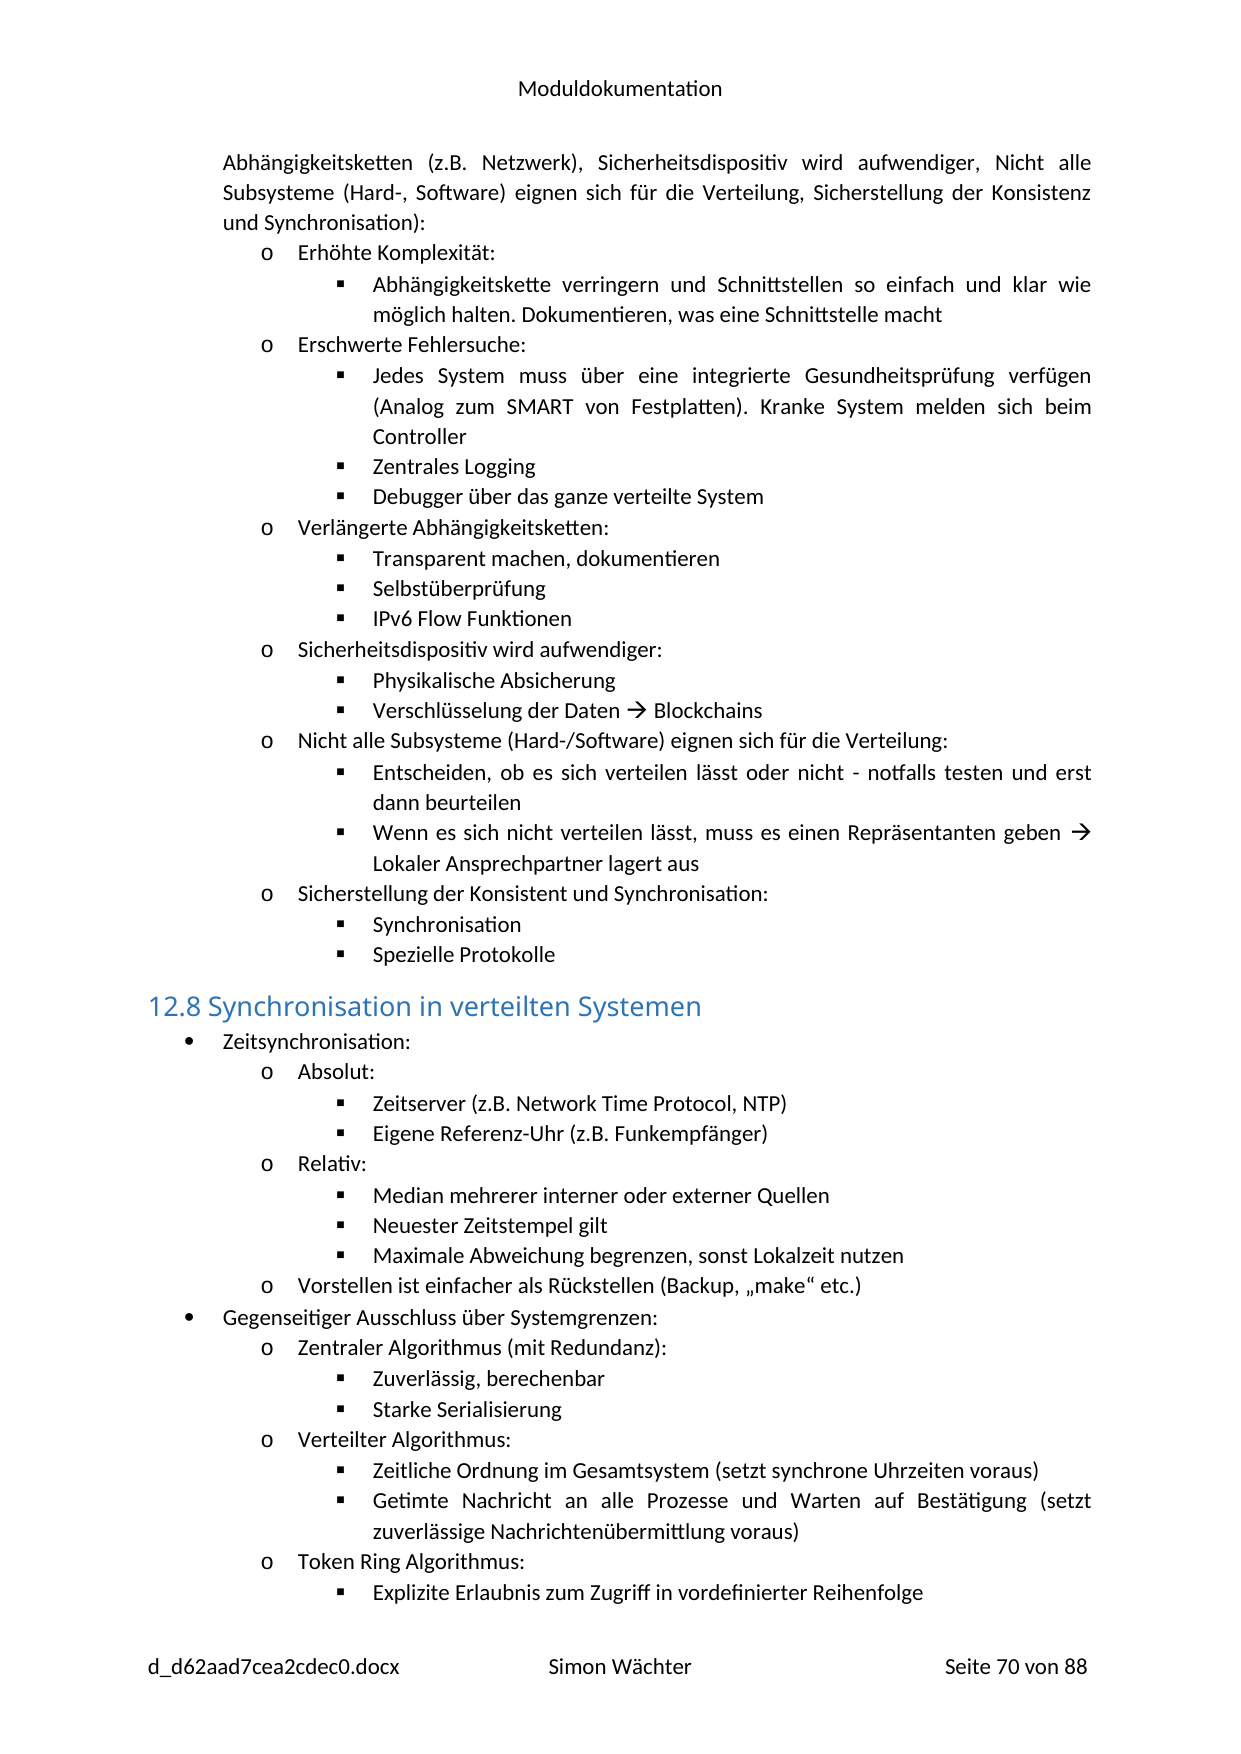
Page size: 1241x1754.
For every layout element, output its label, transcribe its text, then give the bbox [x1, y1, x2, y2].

list Sicherstellung der Konsistent und Synchronisation: [260, 879, 1093, 908]
list Zeitliche Ordnung im Gesamtsystem (setzt synchrone Uhrzeiten voraus) [335, 1456, 1093, 1484]
list Explizite Erlaubnis zum Zugriff in vordefinierter Reihenfolge [335, 1578, 1093, 1606]
list Entscheiden, ob es sich verteilen lässt oder nicht - notfalls testen und erst dann beurteilen [335, 758, 1093, 816]
list Erschwerte Fehlersuche: [260, 330, 1093, 359]
list Zeitserver (z.B. Network Time Protocol, NTP) [335, 1089, 1093, 1117]
list Zeitsynchronisation: [185, 1027, 1093, 1055]
list Erhöhte Komplexität: [260, 238, 1093, 267]
list Neuester Zeitstempel gilt [335, 1211, 1093, 1239]
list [185, 148, 1093, 236]
list Selbstüberprüfung [335, 574, 1093, 602]
list Relativ: [260, 1149, 1093, 1178]
list Absolut: [260, 1057, 1093, 1087]
list Sicherheitsdispositiv wird aufwendiger: [260, 635, 1093, 664]
list Jedes System muss über eine integrierte Gesundheitsprüfung verfügen (Analog zum SMART von Festplatten). Kranke System melden sich beim Controller [335, 362, 1093, 450]
list IPv6 Flow Funktionen [335, 604, 1093, 632]
list Eigene Referenz-Uhr (z.B. Funkempfänger) [335, 1119, 1093, 1147]
list Wenn es sich nicht verteilen lässt, muss es einen Repräsentanten geben Lokaler Ansprechpartner lagert aus [335, 818, 1093, 877]
list Token Ring Algorithmus: [260, 1547, 1093, 1576]
subtitle Synchronisation in verteilten Systemen [148, 987, 1093, 1024]
list Median mehrerer interner oder externer Quellen [335, 1181, 1093, 1209]
list Getimte Nachricht an alle Prozesse und Warten auf Bestätigung (setzt zuverlässige Nachrichtenübermittlung voraus) [335, 1487, 1093, 1545]
list Verteilter Algorithmus: [260, 1425, 1093, 1454]
list Synchronisation [335, 910, 1093, 938]
list Debugger über das ganze verteilte System [335, 482, 1093, 510]
list Verlängerte Abhängigkeitsketten: [260, 513, 1093, 542]
list Gegenseitiger Ausschluss über Systemgrenzen: [185, 1303, 1093, 1331]
list Spezielle Protokolle [335, 941, 1093, 968]
list Verschlüsselung der Daten Blockchains [335, 696, 1093, 724]
list Vorstellen ist einfacher als Rückstellen (Backup, „make“ etc.) [260, 1271, 1093, 1301]
list Zentrales Logging [335, 452, 1093, 480]
list Starke Serialisierung [335, 1395, 1093, 1423]
list Abhängigkeitskette verringern und Schnittstellen so einfach und klar wie möglich halten. Dokumentieren, was eine Schnittstelle macht [335, 270, 1093, 328]
list Transparent machen, dokumentieren [335, 544, 1093, 572]
list Zentraler Algorithmus (mit Redundanz): [260, 1333, 1093, 1362]
list Zuverlässig, berechenbar [335, 1364, 1093, 1392]
list Maximale Abweichung begrenzen, sonst Lokalzeit nutzen [335, 1241, 1093, 1269]
list Physikalische Absicherung [335, 666, 1093, 694]
list Nicht alle Subsysteme (Hard-/Software) eignen sich für die Verteilung: [260, 727, 1093, 756]
